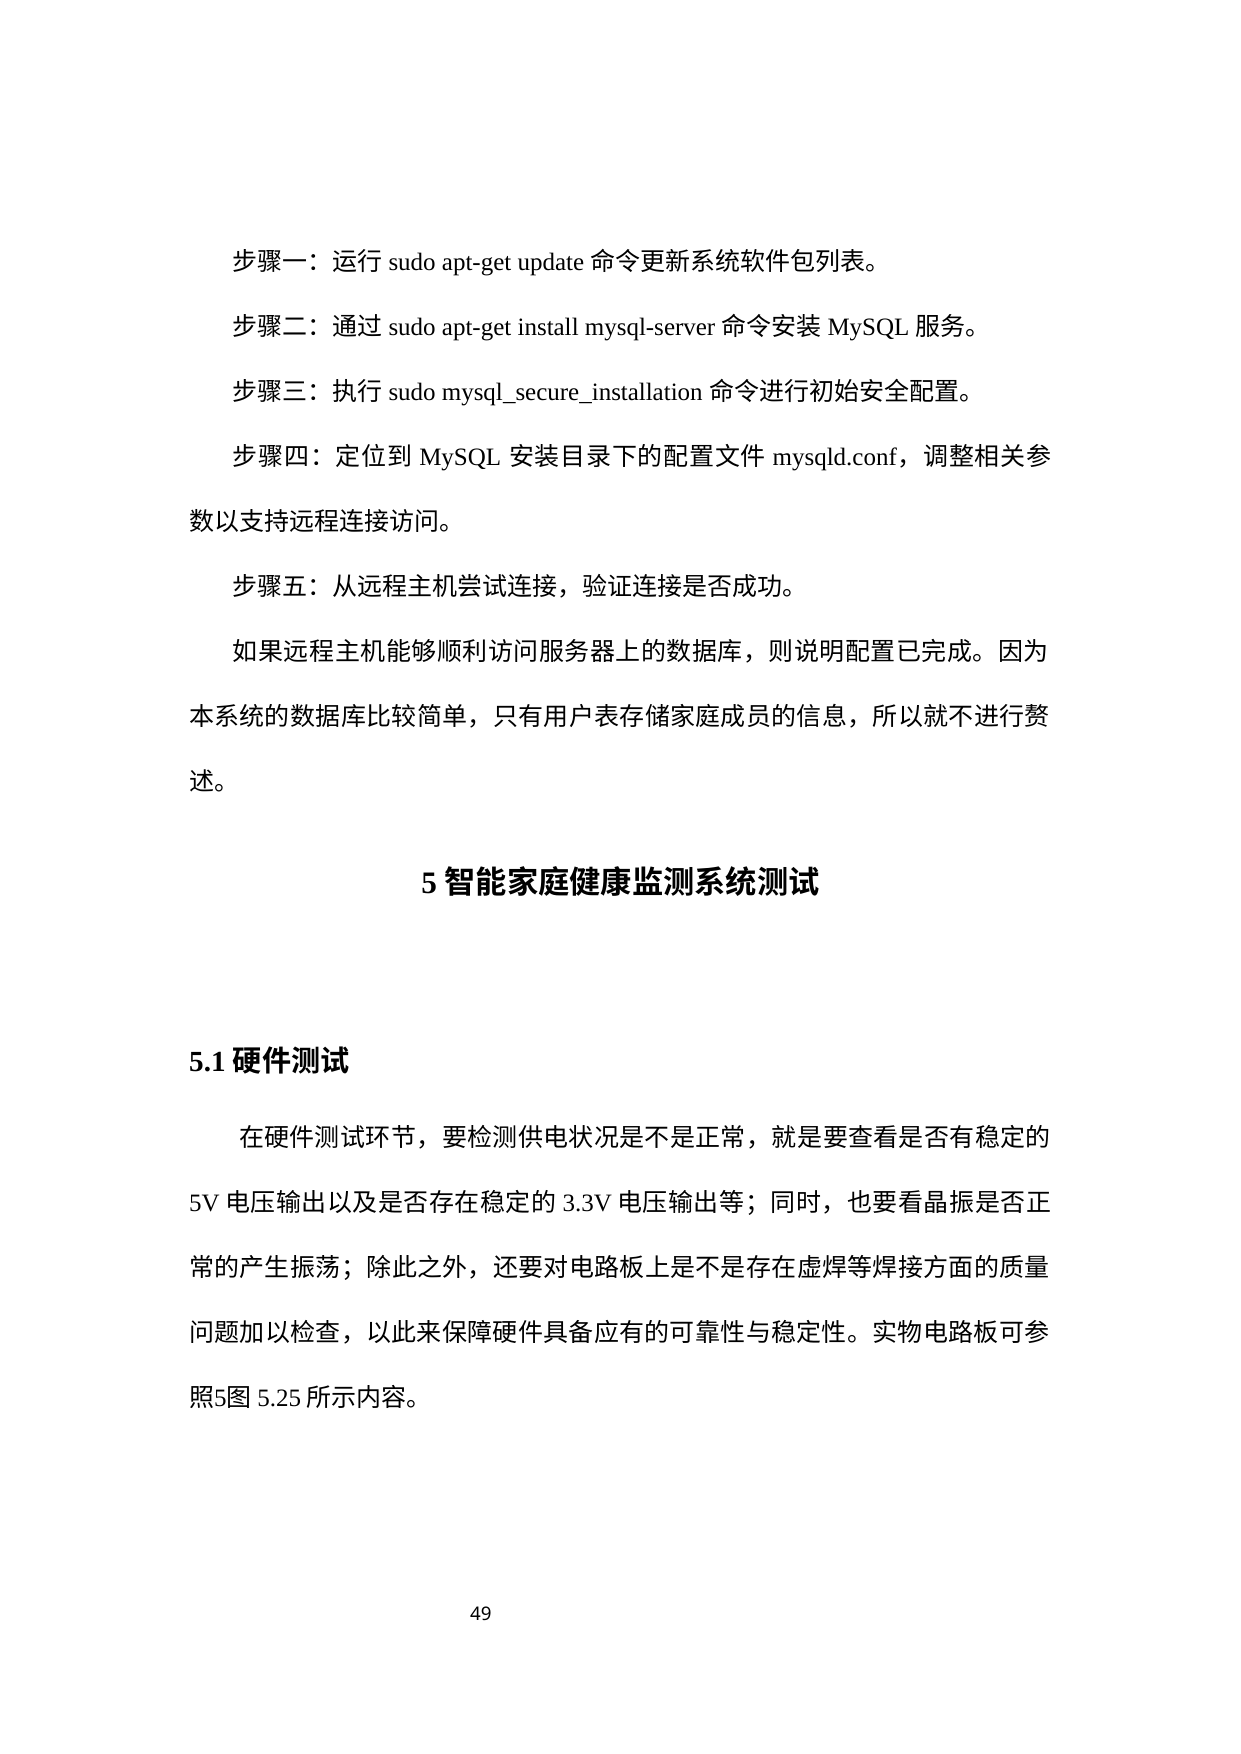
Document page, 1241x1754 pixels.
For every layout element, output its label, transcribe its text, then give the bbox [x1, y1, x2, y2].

subtitle 智能家庭健康监测系统测试 [189, 847, 1051, 912]
subtitle 硬件测试 [189, 1026, 1051, 1091]
text 步骤一：运行 sudo apt-get update 命令更新系统软件包列表。 步骤二：通过 sudo apt-get install mysql-server 命令安装 MySQL 服务。 步骤三：执行 sudo mysql_secure_installation 命令进行初始安全配置。 步骤四：定位到 MySQL 安装目录下的配置文件 mysqld.conf，调整相关参数以支持远程连接访问。 步骤五：从远程主机尝试连接，验证连接是否成功。 如果远程主机能够顺利访问服务器上的数据库，则说明配置已完成。因为本系统的数据库比较简单，只有用户表存储家庭成员的信息，所以就不进行赘述。 [189, 227, 1051, 812]
